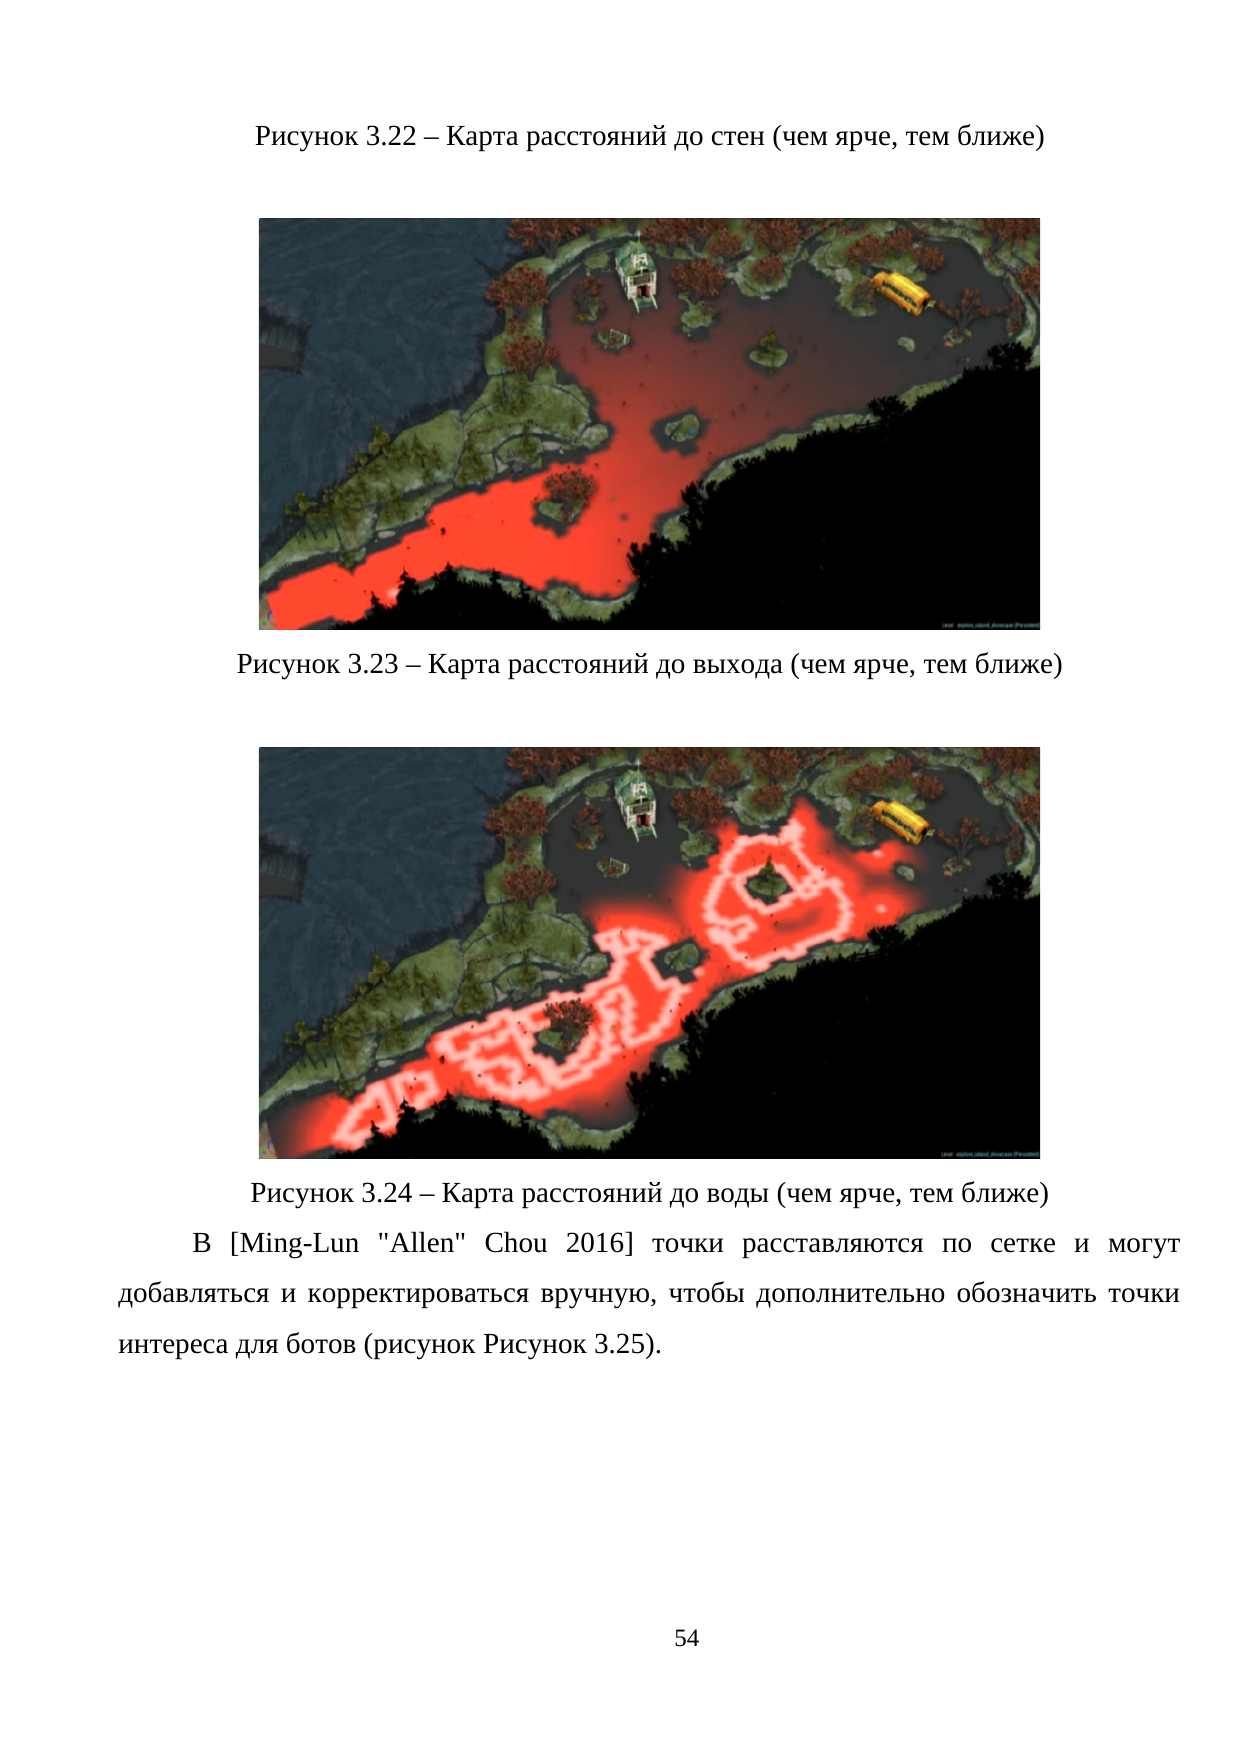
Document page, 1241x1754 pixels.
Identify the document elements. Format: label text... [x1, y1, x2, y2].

picture [258, 747, 1041, 1159]
picture [258, 218, 1041, 630]
